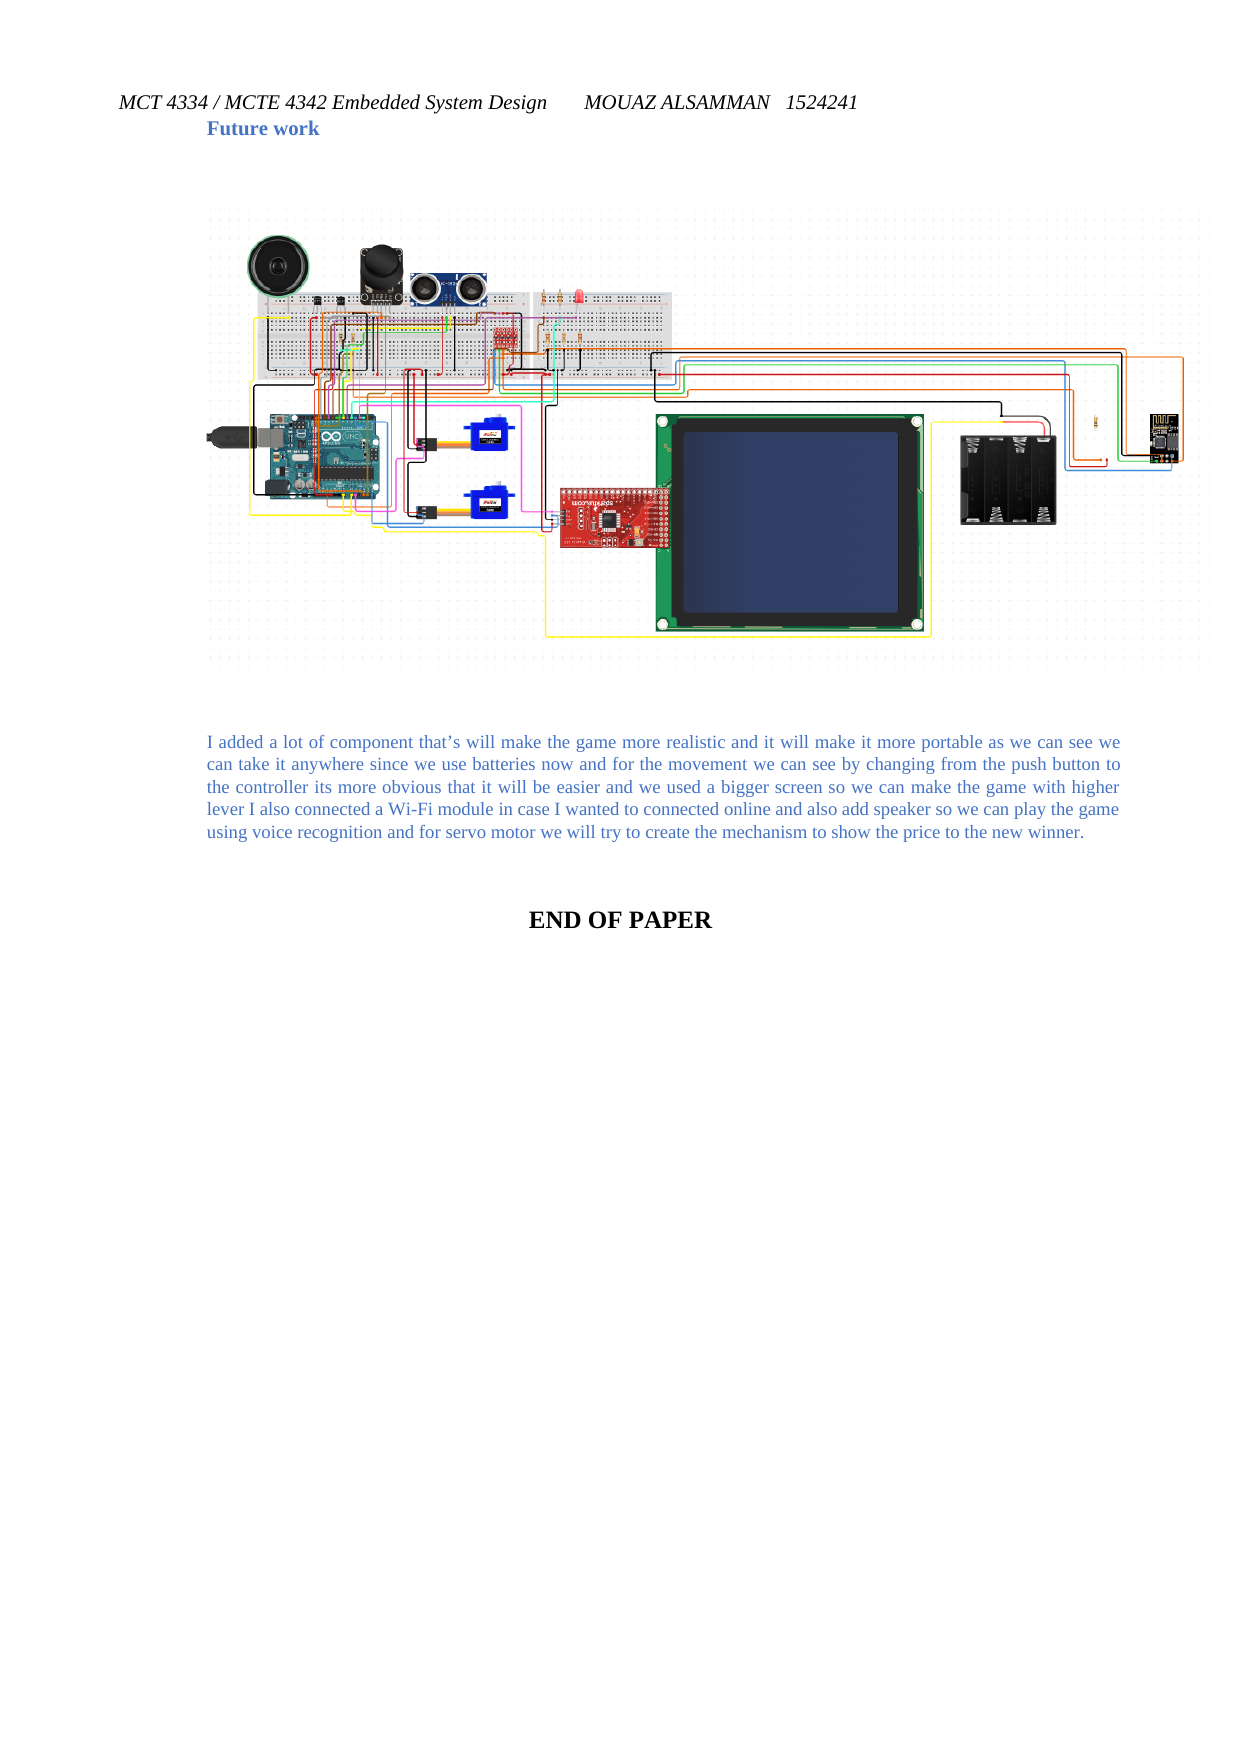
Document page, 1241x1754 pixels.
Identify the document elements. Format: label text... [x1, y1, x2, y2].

text I added a lot of component that’s will make the game more realistic and it will make it more portable as we can see we can take it anywhere since we use batteries now and for the movement we can see by changing from the push button to the controller its more obvious that it will be easier and we used a bigger screen so we can make the game with higher lever I also connected a Wi-Fi module in case I wanted to connected online and also add speaker so we can play the game using voice recognition and for servo motor we will try to create the mechanism to show the price to the new winner. [207, 731, 1122, 842]
text Future work [207, 116, 1122, 140]
picture [206, 203, 1210, 668]
text END OF PAPER [119, 905, 1122, 934]
